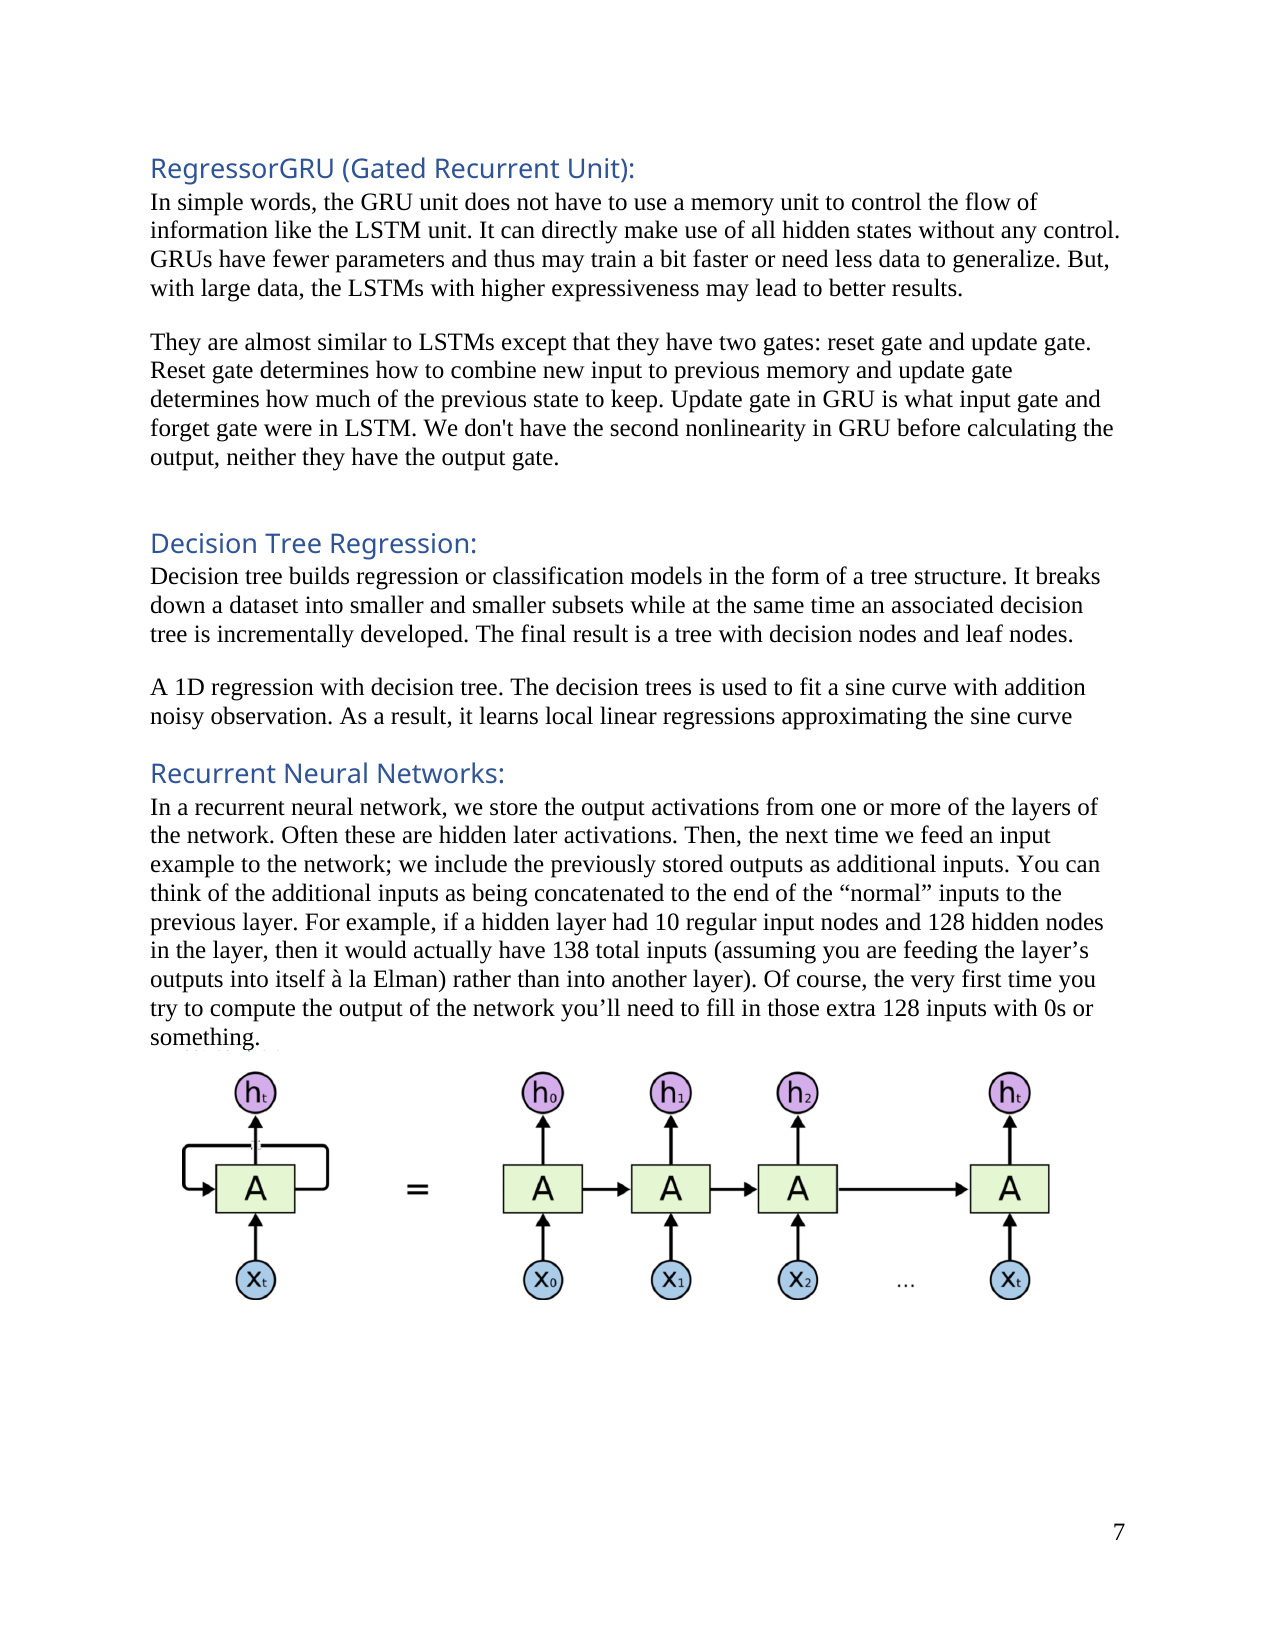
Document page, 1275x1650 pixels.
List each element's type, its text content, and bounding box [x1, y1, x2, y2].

text RegressorGRU (Gated Recurrent Unit): In simple words, the GRU unit does not have to use a memory unit to control the flow of information like the LSTM unit. It can directly make use of all hidden states without any control. GRUs have fewer parameters and thus may train a bit faster or need less data to generalize. But, with large data, the LSTMs with higher expressiveness may lead to better results. [150, 150, 1125, 302]
text They are almost similar to LSTMs except that they have two gates: reset gate and update gate. Reset gate determines how to combine new input to previous memory and update gate determines how much of the previous state to keep. Update gate in GRU is what input gate and forget gate were in LSTM. We don't have the second nonlinearity in GRU before calculating the output, neither they have the output gate. [150, 327, 1125, 499]
subtitle Recurrent Neural Networks: [150, 755, 1125, 792]
text A 1D regression with decision tree. The decision trees is used to fit a sine curve with addition noisy observation. As a result, it learns local linear regressions approximating the sine curve [150, 672, 1125, 730]
text Decision tree builds regression or classification models in the form of a tree structure. It breaks down a dataset into smaller and smaller subsets while at the same time an associated decision tree is incrementally developed. The final result is a tree with decision nodes and leaf nodes. [150, 561, 1125, 647]
picture [150, 1050, 1125, 1320]
subtitle Decision Tree Regression: [150, 524, 1125, 561]
text In a recurrent neural network, we store the output activations from one or more of the layers of the network. Often these are hidden later activations. Then, the next time we feed an input example to the network; we include the previously stored outputs as additional inputs. You can think of the additional inputs as being concatenated to the end of the “normal” inputs to the previous layer. For example, if a hidden layer had 10 regular input nodes and 128 hidden nodes in the layer, then it would actually have 138 total inputs (assuming you are feeding the layer’s outputs into itself à la Elman) rather than into another layer). Of course, the very first time you try to compute the output of the network you’ll need to fill in those extra 128 inputs with 0s or something. [150, 792, 1125, 1050]
